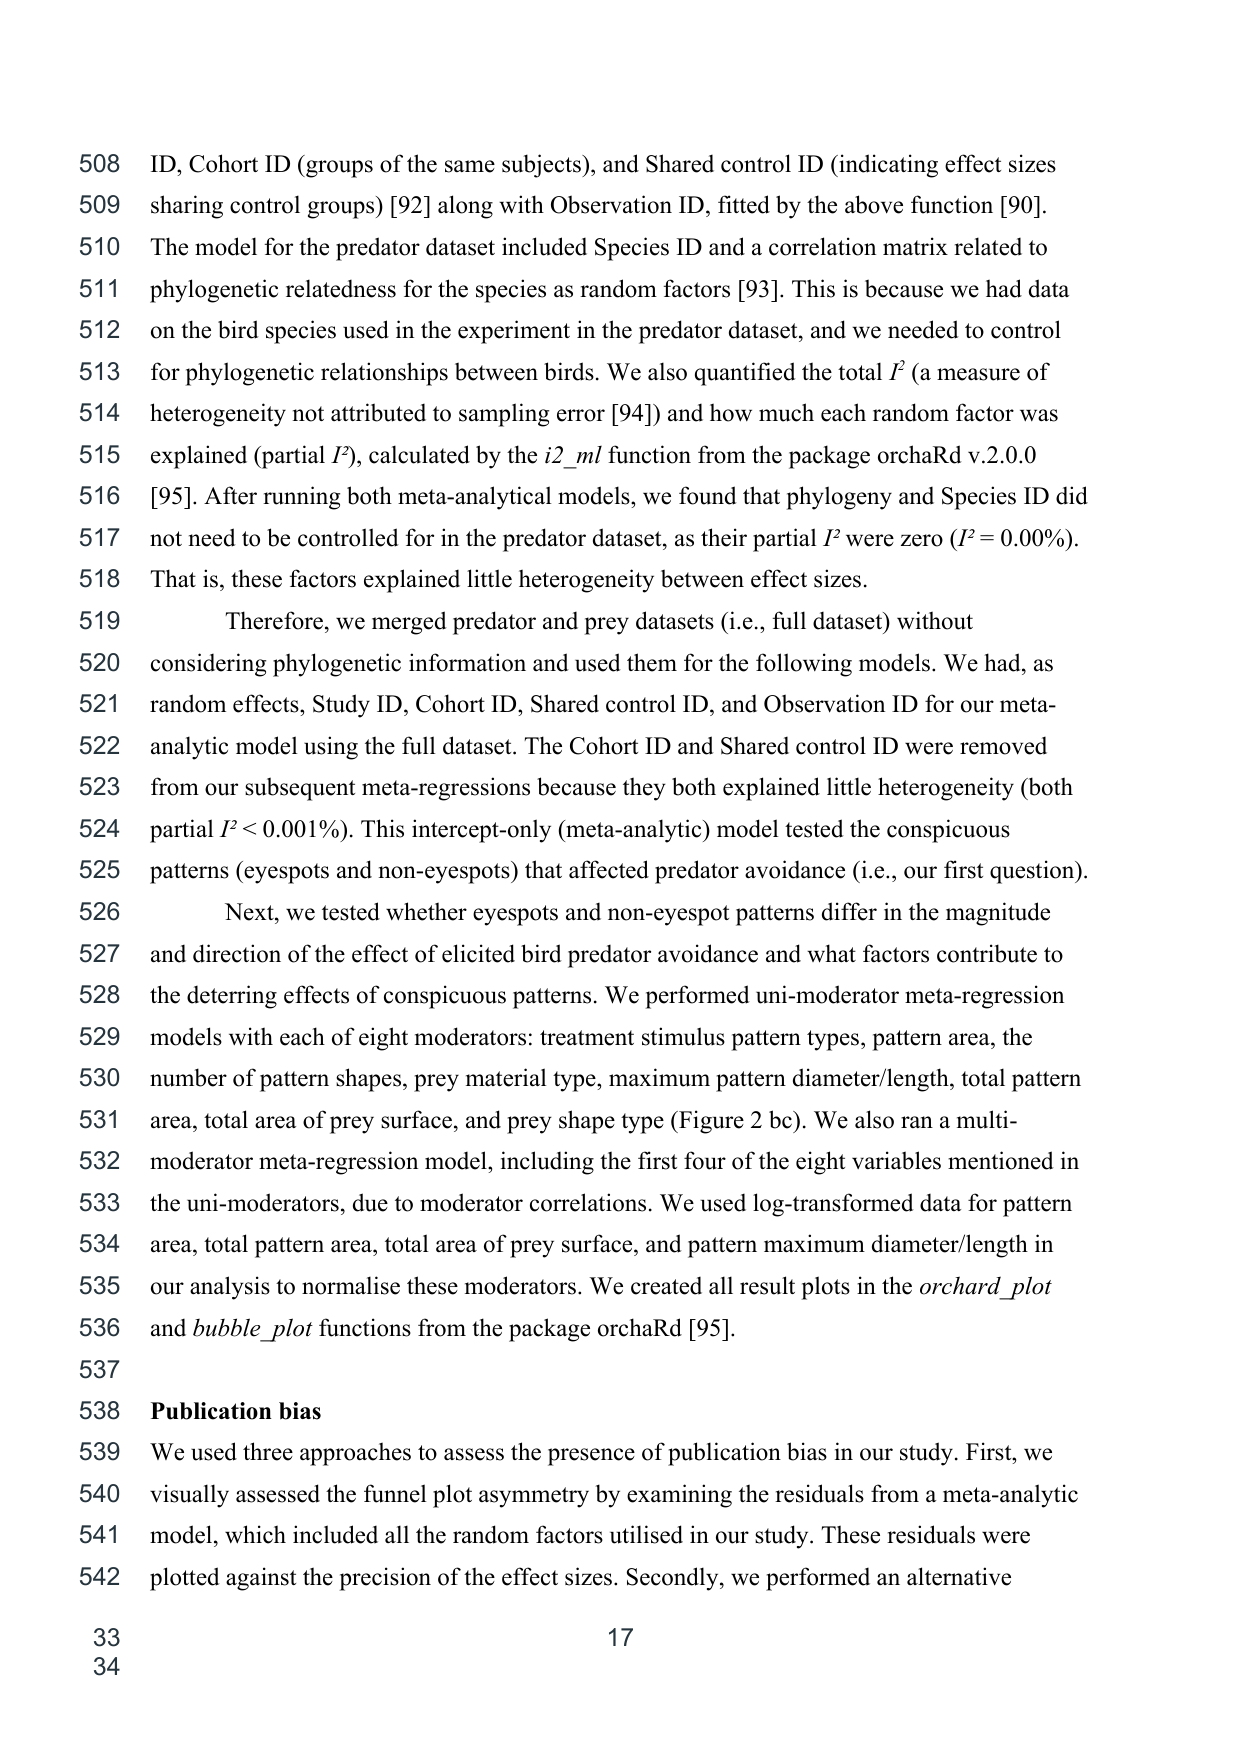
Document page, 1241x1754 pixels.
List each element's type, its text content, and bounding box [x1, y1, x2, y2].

text Next, we tested whether eyespots and non-eyespot patterns differ in the magnitude and direction of the effect of elicited bird predator avoidance and what factors contribute to the deterring effects of conspicuous patterns. We performed uni-moderator meta-regression models with each of eight moderators: treatment stimulus pattern types, pattern area, the number of pattern shapes, prey material type, maximum pattern diameter/length, total pattern area, total area of prey surface, and prey shape type (Figure 2 bc). We also ran a multi-moderator meta-regression model, including the first four of the eight variables mentioned in the uni-moderators, due to moderator correlations. We used log-transformed data for pattern area, total pattern area, total area of prey surface, and pattern maximum diameter/length in our analysis to normalise these moderators. We created all result plots in the orchard_plot and bubble_plot functions from the package orchaRd [95]. [150, 898, 1090, 1341]
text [150, 1438, 1090, 1591]
subtitle Publication bias [150, 1397, 1090, 1424]
text Therefore, we merged predator and prey datasets (i.e., full dataset) without considering phylogenetic information and used them for the following models. We had, as random effects, Study ID, Cohort ID, Shared control ID, and Observation ID for our meta-analytic model using the full dataset. The Cohort ID and Shared control ID were removed from our subsequent meta-regressions because they both explained little heterogeneity (both partial I² < 0.001%). This intercept-only (meta-analytic) model tested the conspicuous patterns (eyespots and non-eyespots) that affected predator avoidance (i.e., our first question). [150, 607, 1090, 884]
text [150, 150, 1090, 593]
